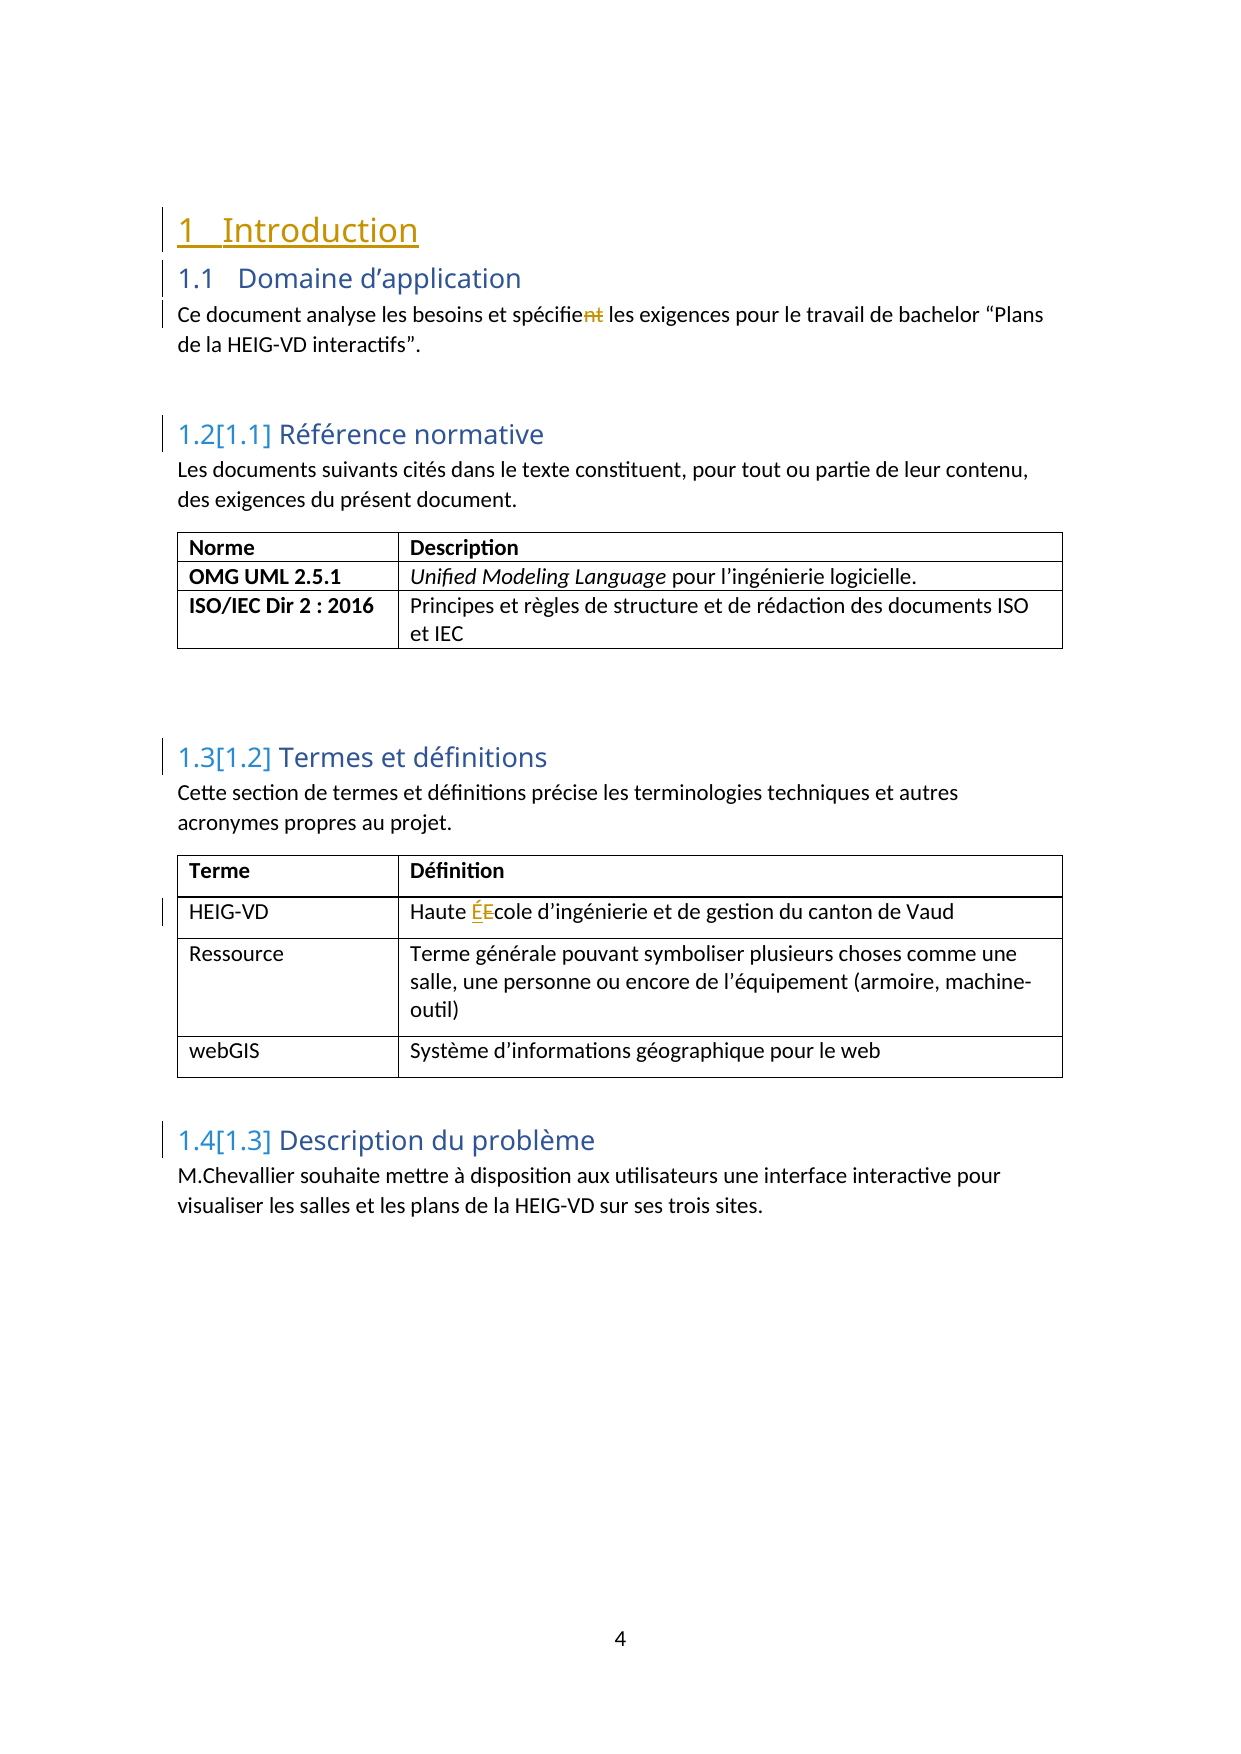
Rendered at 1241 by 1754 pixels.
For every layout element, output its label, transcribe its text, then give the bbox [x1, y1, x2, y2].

subtitle Domaine d’application [177, 260, 1063, 297]
table_cell Ressource [178, 939, 398, 1036]
text Les documents suivants cités dans le texte constituent, pour tout ou partie de leur contenu, des exigences du présent document. [177, 455, 1063, 513]
subtitle Description du problème [177, 1121, 1063, 1158]
table_header Terme [178, 856, 398, 896]
text Ce document analyse les besoins et spécifie les exigences pour le travail de bachelor “Plans de la HEIG-VD interactifs”. [177, 300, 1063, 358]
table_cell Principes et règles de structure et de rédaction des documents ISO et IEC [399, 591, 1062, 647]
table_cell ISO/IEC Dir 2 : 2016 [178, 591, 398, 647]
table_header Définition [399, 856, 1062, 896]
table_header Description [399, 533, 1062, 561]
table_cell webGIS [178, 1037, 398, 1077]
table_cell Terme générale pouvant symboliser plusieurs choses comme une salle, une personne ou encore de l’équipement (armoire, machine-outil) [399, 939, 1062, 1036]
table_cell HEIG-VD [178, 898, 398, 938]
table_cell Unified Modeling Language pour l’ingénierie logicielle. [399, 562, 1062, 590]
table_header Norme [178, 533, 398, 561]
text M.Chevallier souhaite mettre à disposition aux utilisateurs une interface interactive pour visualiser les salles et les plans de la HEIG-VD sur ses trois sites. [177, 1161, 1063, 1219]
text Cette section de termes et définitions précise les terminologies techniques et autres acronymes propres au projet. [177, 778, 1063, 836]
table_cell OMG UML 2.5.1 [178, 562, 398, 590]
table_cell Haute cole d’ingénierie et de gestion du canton de Vaud [399, 898, 1062, 938]
table_cell Système d’informations géographique pour le web [399, 1037, 1062, 1077]
subtitle Référence normative [177, 415, 1063, 452]
subtitle Termes et définitions [177, 738, 1063, 775]
